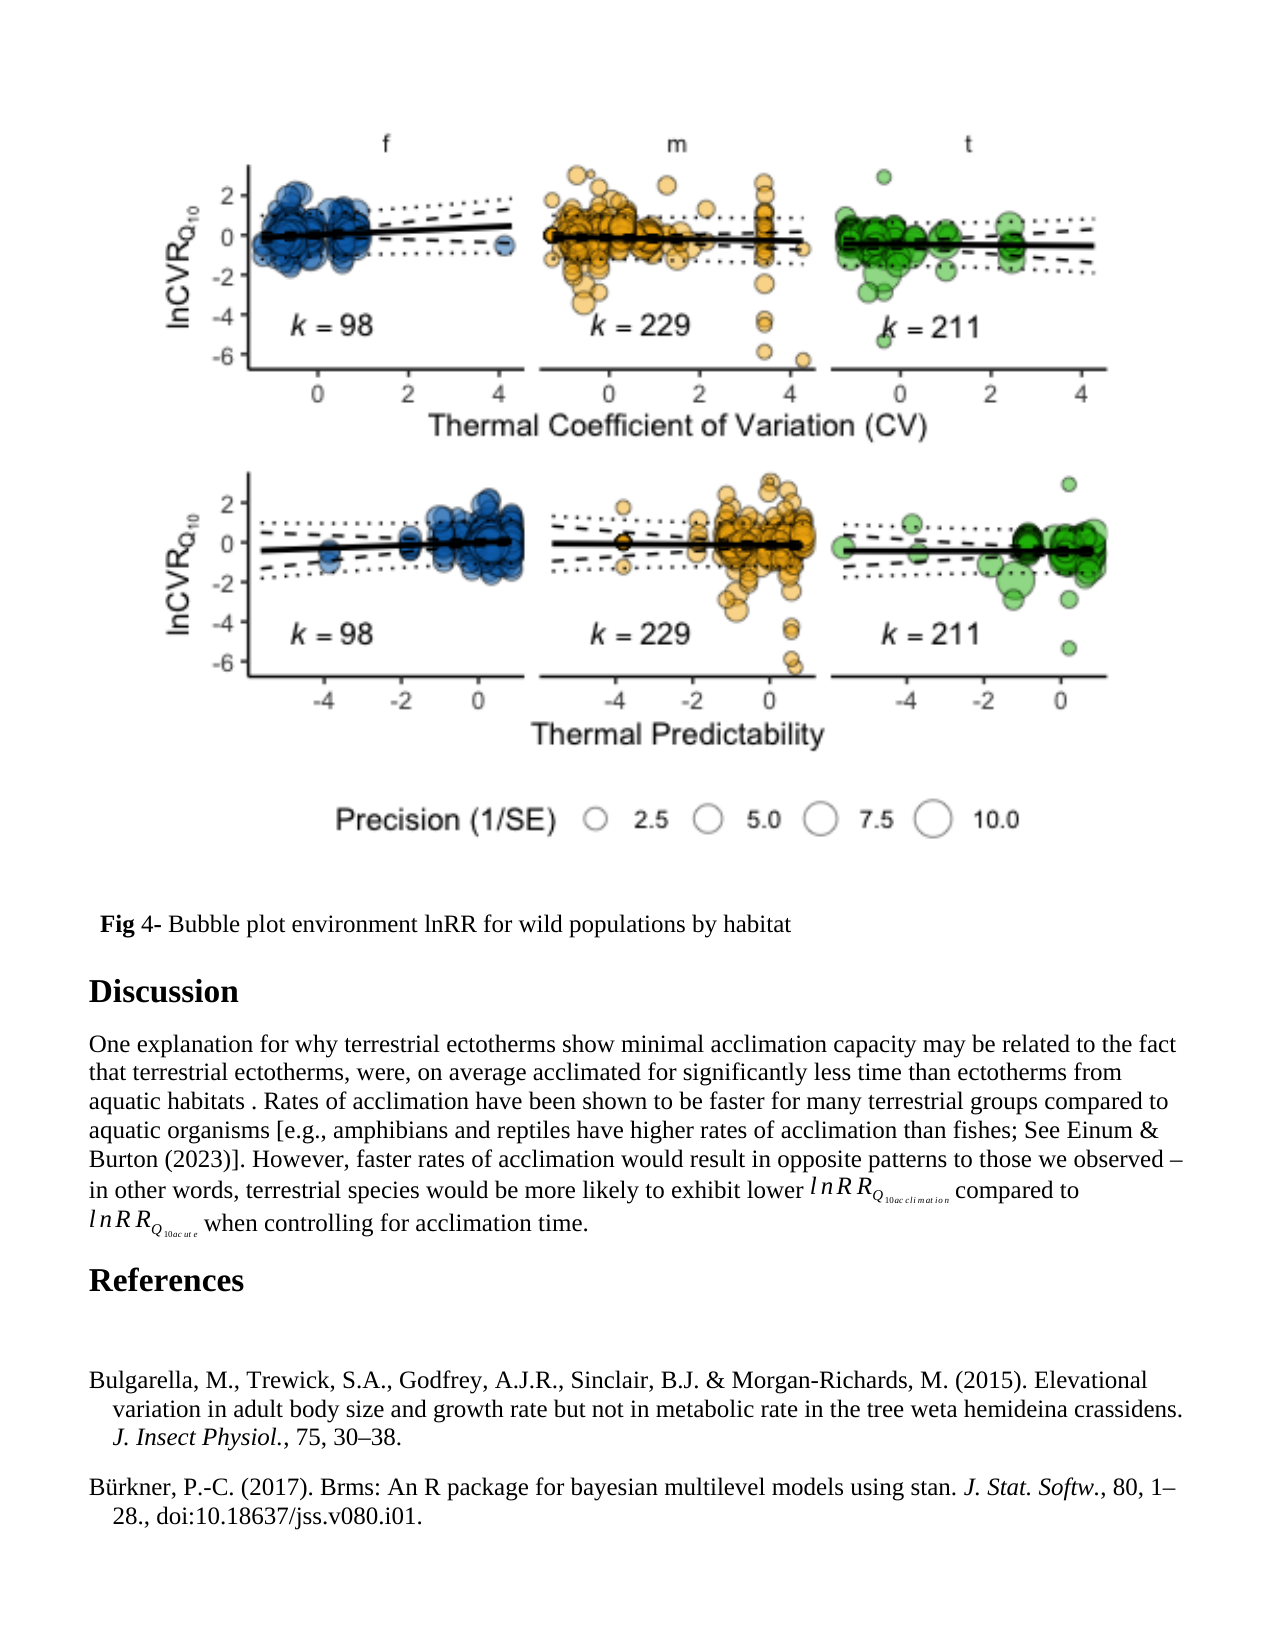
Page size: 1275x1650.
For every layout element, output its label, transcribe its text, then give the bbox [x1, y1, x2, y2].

picture [137, 88, 1138, 889]
text Bürkner, P.-C. (2017). Brms: An R package for bayesian multilevel models using stan. J. Stat. Softw., 80, 1–28., doi:10.18637/jss.v080.i01. [89, 1472, 1186, 1529]
table_header Fig 4- Bubble plot environment lnRR for wild populations by habitat [89, 89, 1186, 951]
text Bulgarella, M., Trewick, S.A., Godfrey, A.J.R., Sinclair, B.J. & Morgan-Richards, M. (2015). Elevational variation in adult body size and growth rate but not in metabolic rate in the tree weta hemideina crassidens. J. Insect Physiol., 75, 30–38. [89, 1365, 1186, 1451]
subtitle Discussion [89, 972, 1186, 1010]
subtitle References [89, 1260, 1186, 1299]
text One explanation for why terrestrial ectotherms show minimal acclimation capacity may be related to the fact that terrestrial ectotherms, were, on average acclimated for significantly less time than ectotherms from aquatic habitats . Rates of acclimation have been shown to be faster for many terrestrial groups compared to aquatic organisms [e.g., amphibians and reptiles have higher rates of acclimation than fishes; See Einum & Burton (2023)]. However, faster rates of acclimation would result in opposite patterns to those we observed – in other words, terrestrial species would be more likely to exhibit lower compared to when controlling for acclimation time. [89, 1029, 1186, 1239]
